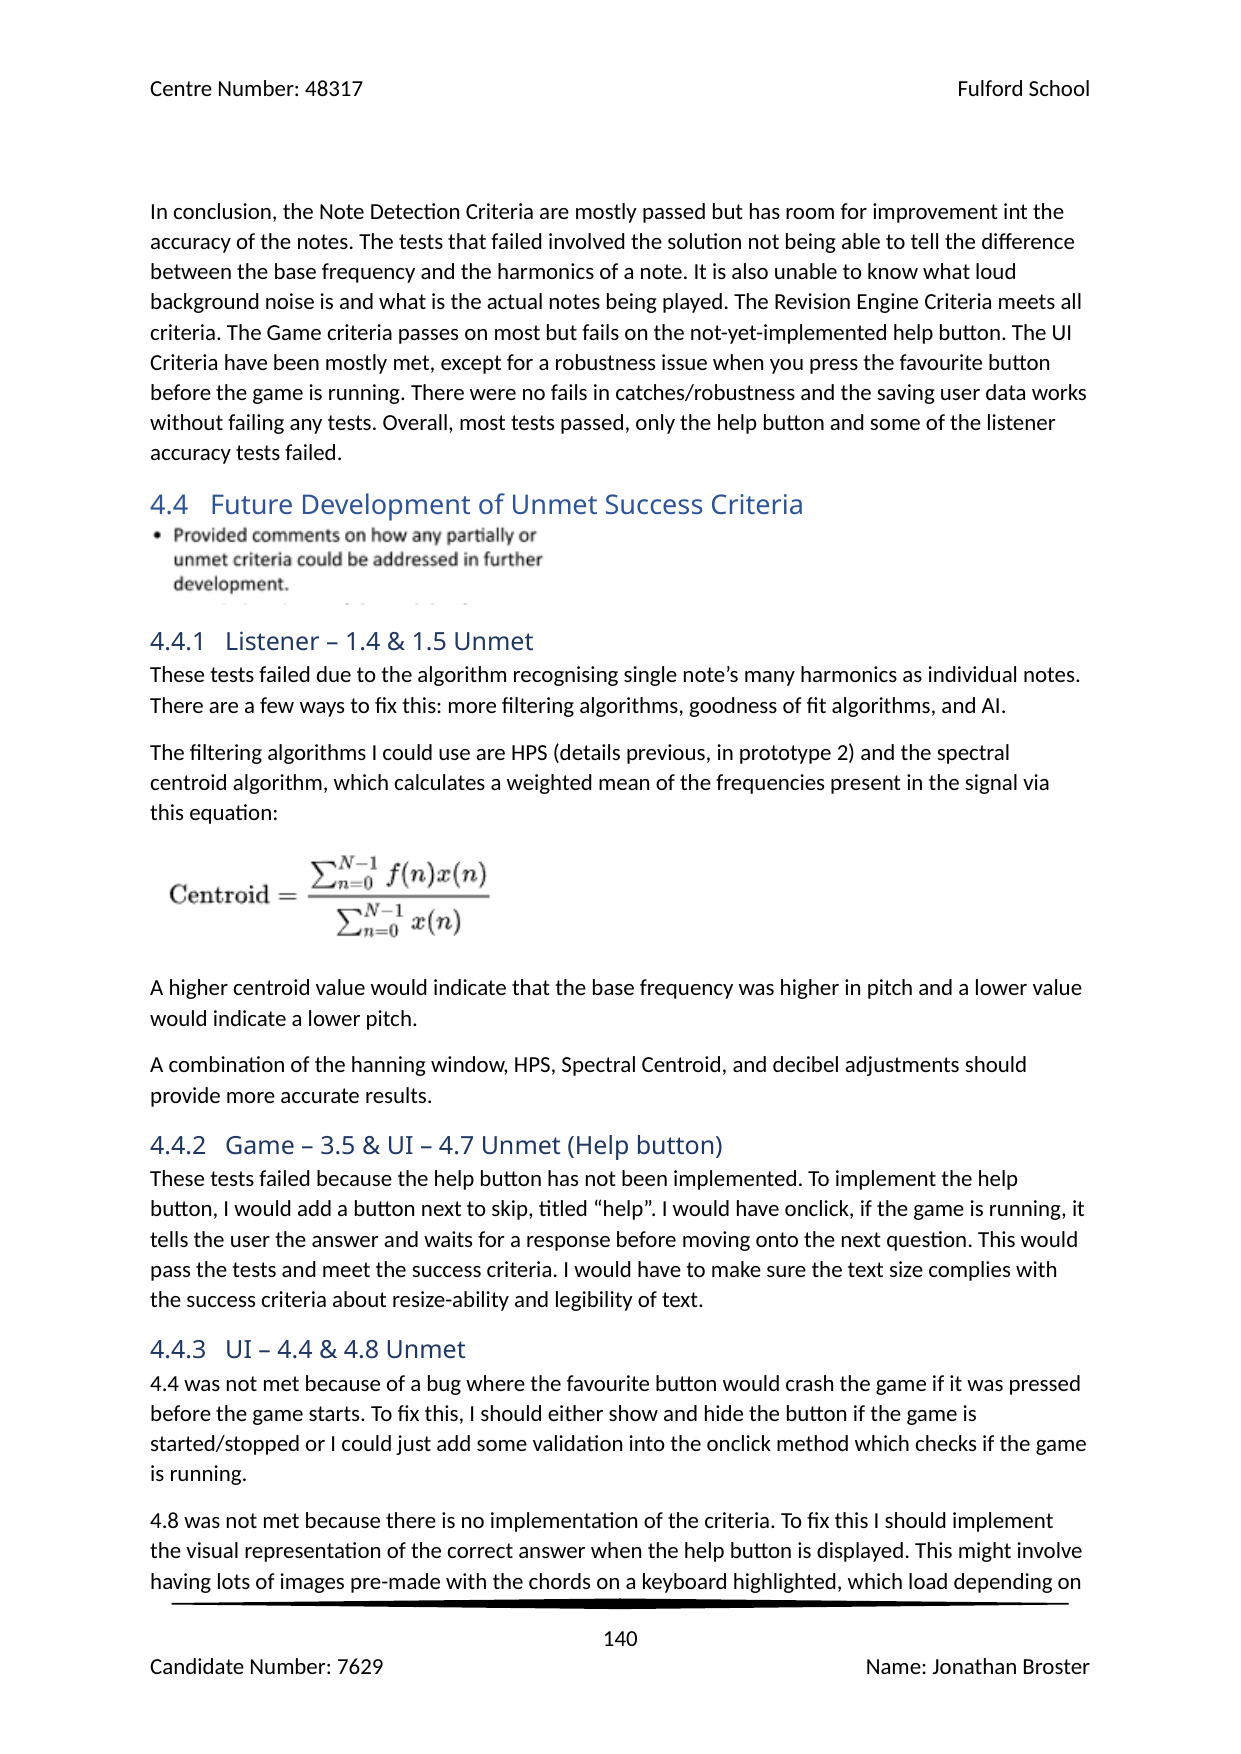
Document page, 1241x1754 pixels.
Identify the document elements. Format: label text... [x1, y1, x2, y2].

text The filtering algorithms I could use are HPS (details previous, in prototype 2) and the spectral centroid algorithm, which calculates a weighted mean of the frequencies present in the signal via this equation: [150, 738, 1090, 826]
subtitle UI – 4.4 & 4.8 Unmet [150, 1332, 1090, 1366]
text These tests failed because the help button has not been implemented. To implement the help button, I would add a button next to skip, titled “help”. I would have onclick, if the game is running, it tells the user the answer and waits for a response before moving onto the next question. This would pass the tests and meet the success criteria. I would have to make sure the text size complies with the success criteria about resize-ability and legibility of text. [150, 1164, 1090, 1313]
subtitle Game – 3.5 & UI – 4.7 Unmet (Help button) [150, 1128, 1090, 1162]
text These tests failed due to the algorithm recognising single note’s many harmonics as individual notes. There are a few ways to fix this: more filtering algorithms, goodness of fit algorithms, and AI. [150, 661, 1090, 719]
text In conclusion, the Note Detection Criteria are mostly passed but has room for improvement int the accuracy of the notes. The tests that failed involved the solution not being able to tell the difference between the base frequency and the harmonics of a note. It is also unable to know what loud background noise is and what is the actual notes being played. The Revision Engine Criteria meets all criteria. The Game criteria passes on most but fails on the not-yet-implemented help button. The UI Criteria have been mostly met, except for a robustness issue when you press the favourite button before the game is running. There were no fails in catches/robustness and the saving user data works without failing any tests. Overall, most tests passed, only the help button and some of the listener accuracy tests failed. [150, 197, 1090, 467]
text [150, 1506, 1090, 1595]
text A combination of the hanning window, HPS, Spectral Centroid, and decibel adjustments should provide more accurate results. [150, 1051, 1090, 1109]
subtitle Future Development of Unmet Success Criteria [150, 485, 1090, 522]
picture [150, 525, 552, 605]
text 4.4 was not met because of a bug where the favourite button would crash the game if it was pressed before the game starts. To fix this, I should either show and hide the button if the game is started/stopped or I could just add some validation into the onclick method which checks if the game is running. [150, 1369, 1090, 1487]
text A higher centroid value would indicate that the base frequency was higher in pitch and a lower value would indicate a lower pitch. [150, 973, 1090, 1032]
subtitle Listener – 1.4 & 1.5 Unmet [150, 624, 1090, 658]
picture [150, 845, 514, 955]
